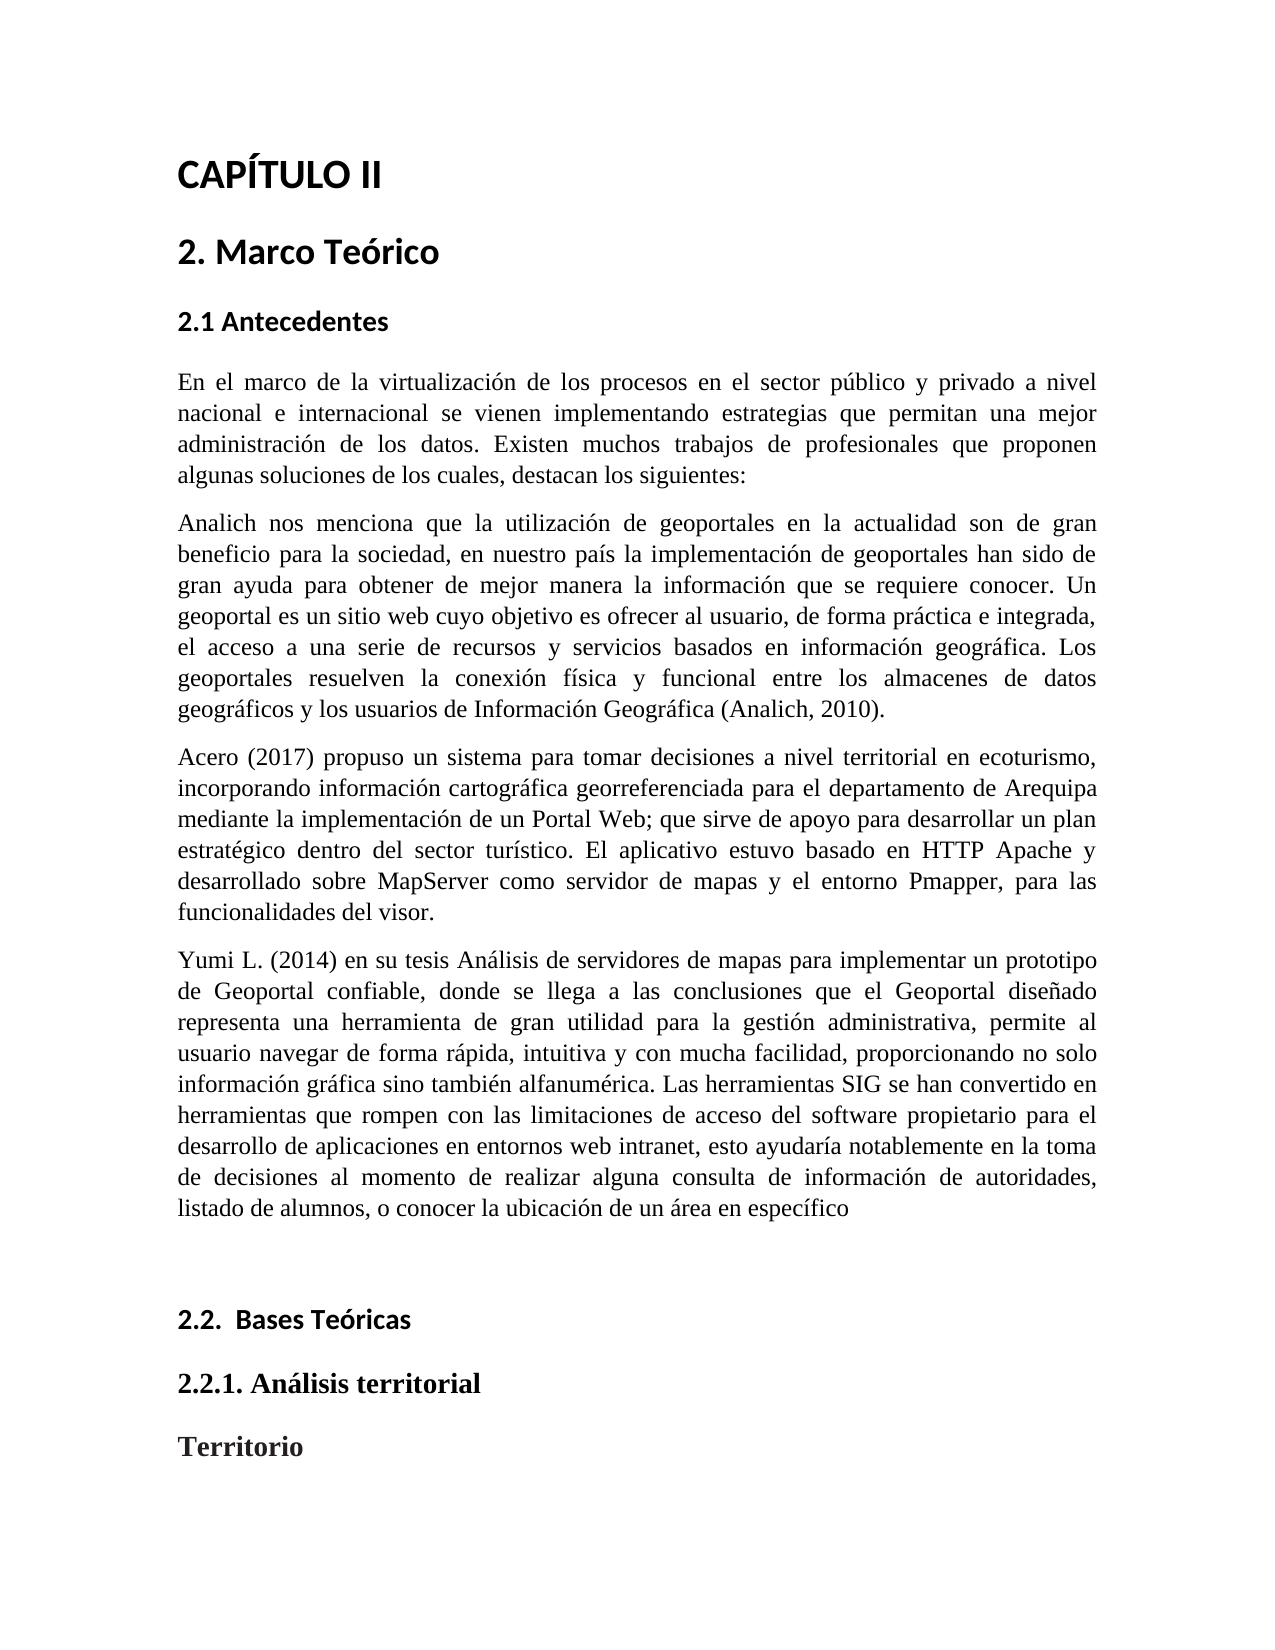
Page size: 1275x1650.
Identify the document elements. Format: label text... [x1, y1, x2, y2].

subtitle 2.2.1. Análisis territorial [177, 1366, 1098, 1400]
subtitle 2.2. Bases Teóricas [177, 1301, 1098, 1337]
subtitle CAPÍTULO II [177, 148, 1098, 198]
subtitle 2.1 Antecedentes [177, 303, 1098, 338]
text Yumi L. (2014) en su tesis Análisis de servidores de mapas para implementar un prototipo de Geoportal confiable, donde se llega a las conclusiones que el Geoportal diseñado representa una herramienta de gran utilidad para la gestión administrativa, permite al usuario navegar de forma rápida, intuitiva y con mucha facilidad, proporcionando no solo información gráfica sino también alfanumérica. Las herramientas SIG se han convertido en herramientas que rompen con las limitaciones de acceso del software propietario para el desarrollo de aplicaciones en entornos web intranet, esto ayudaría notablemente en la toma de decisiones al momento de realizar alguna consulta de información de autoridades, listado de alumnos, o conocer la ubicación de un área en específico [177, 945, 1098, 1222]
text Analich nos menciona que la utilización de geoportales en la actualidad son de gran beneficio para la sociedad, en nuestro país la implementación de geoportales han sido de gran ayuda para obtener de mejor manera la información que se requiere conocer. Un geoportal es un sitio web cuyo objetivo es ofrecer al usuario, de forma práctica e integrada, el acceso a una serie de recursos y servicios basados en información geográfica. Los geoportales resuelven la conexión física y funcional entre los almacenes de datos geográficos y los usuarios de Información Geográfica (Analich, 2010). [177, 508, 1098, 723]
subtitle 2. Marco Teórico [177, 228, 1098, 273]
text Acero (2017) propuso un sistema para tomar decisiones a nivel territorial en ecoturismo, incorporando información cartográfica georreferenciada para el departamento de Arequipa mediante la implementación de un Portal Web; que sirve de apoyo para desarrollar un plan estratégico dentro del sector turístico. El aplicativo estuvo basado en HTTP Apache y desarrollado sobre MapServer como servidor de mapas y el entorno Pmapper, para las funcionalidades del visor. [177, 742, 1098, 926]
text En el marco de la virtualización de los procesos en el sector público y privado a nivel nacional e internacional se vienen implementando estrategias que permitan una mejor administración de los datos. Existen muchos trabajos de profesionales que proponen algunas soluciones de los cuales, destacan los siguientes: [177, 367, 1098, 489]
text Territorio [177, 1429, 1098, 1462]
